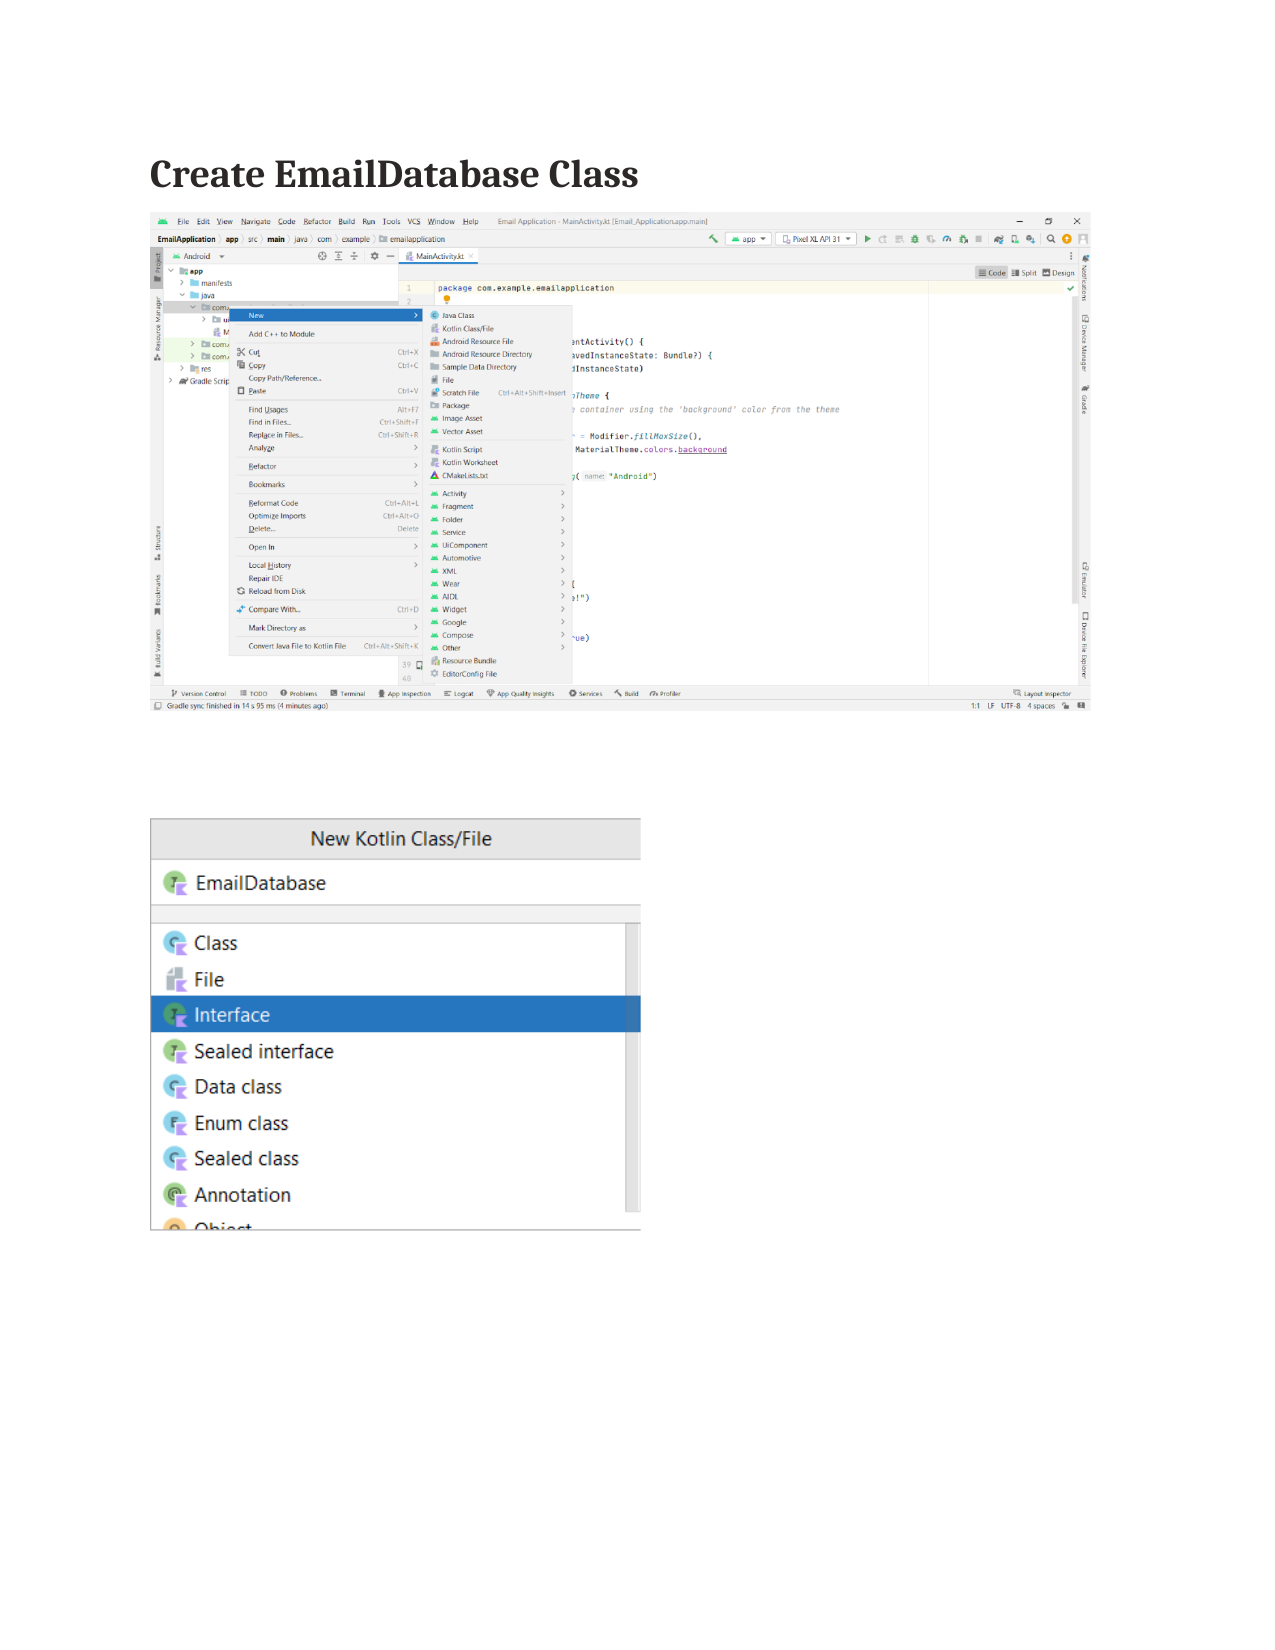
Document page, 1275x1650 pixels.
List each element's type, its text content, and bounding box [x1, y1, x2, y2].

subtitle Create EmailDatabase Class [150, 150, 1125, 197]
picture [150, 212, 1091, 711]
picture [150, 817, 641, 1232]
